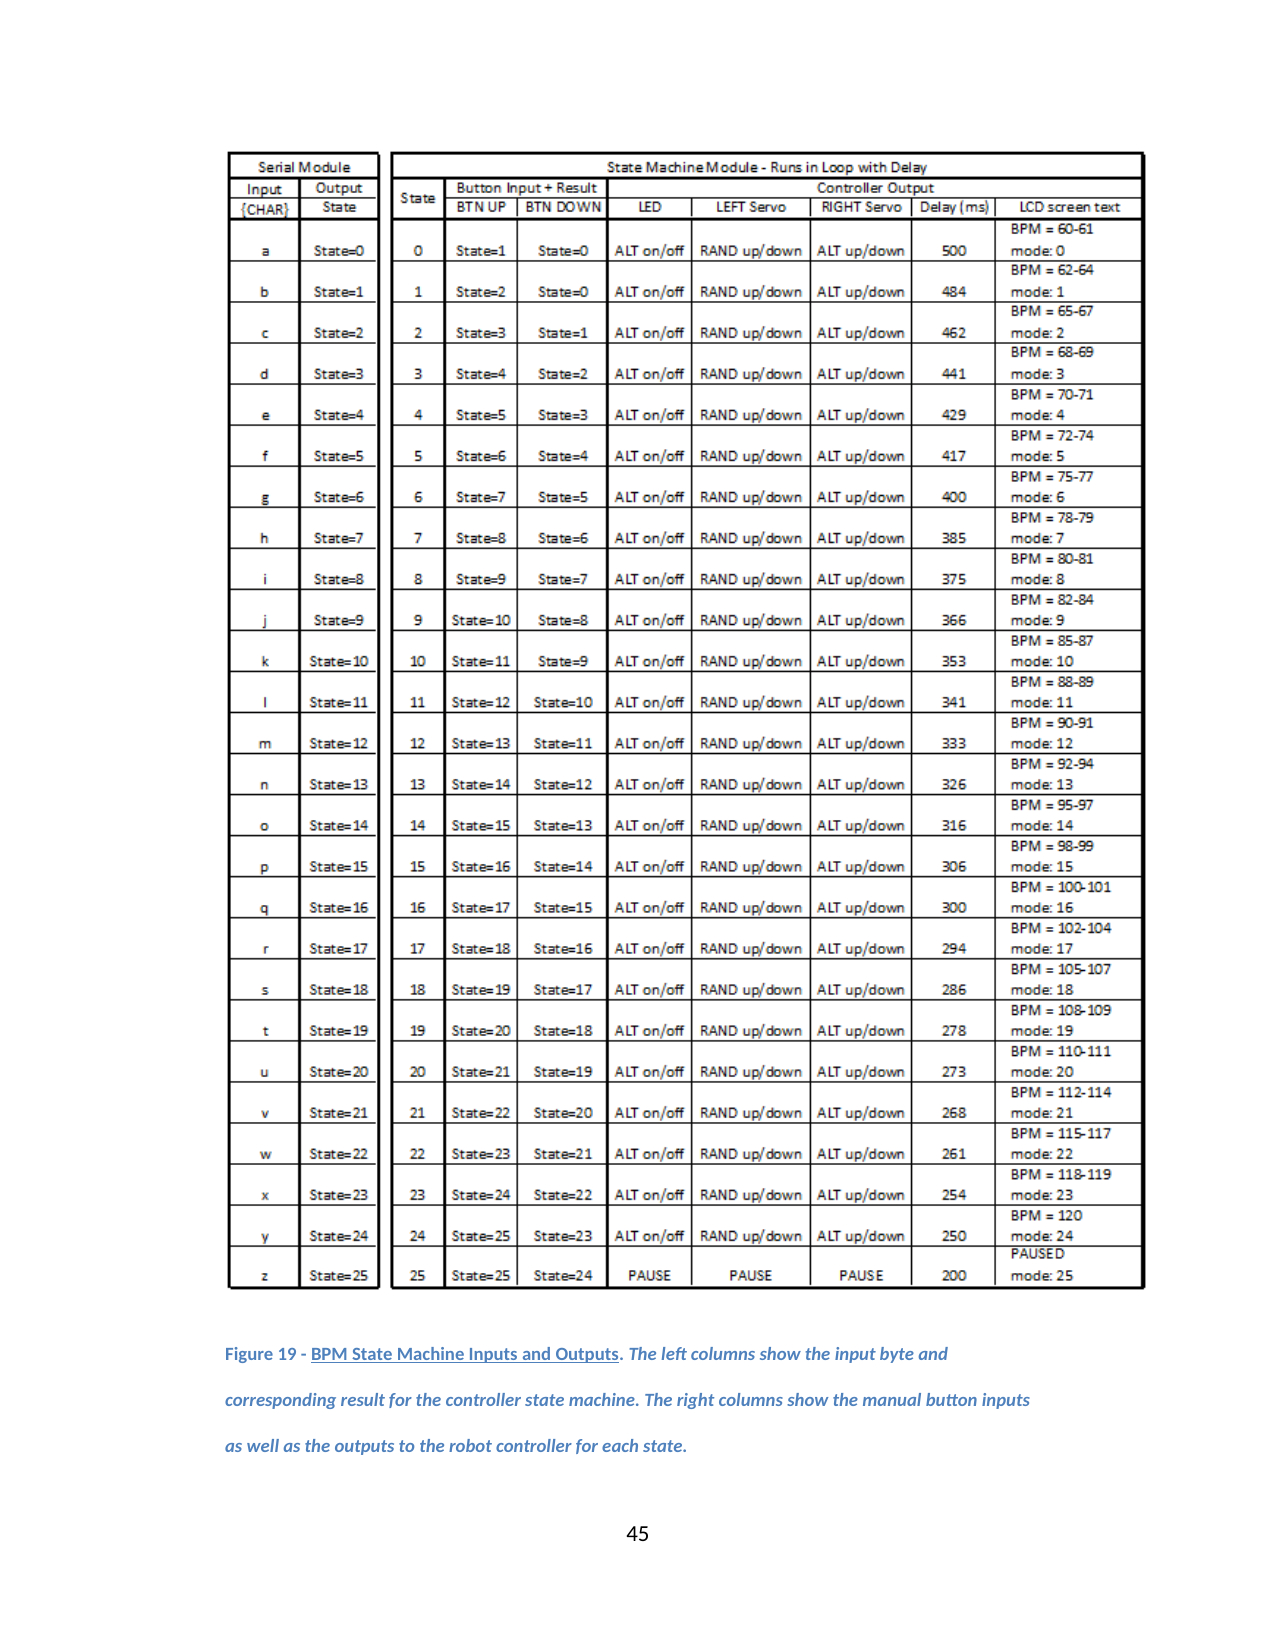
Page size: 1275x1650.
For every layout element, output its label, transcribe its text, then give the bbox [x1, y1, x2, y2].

text Figure 19 - BPM State Machine Inputs and Outputs. The left columns show the input byte and corresponding result for the controller state machine. The right columns show the manual button inputs as well as the outputs to the robot controller for each state. [225, 1343, 1050, 1457]
picture [225, 150, 1149, 1294]
